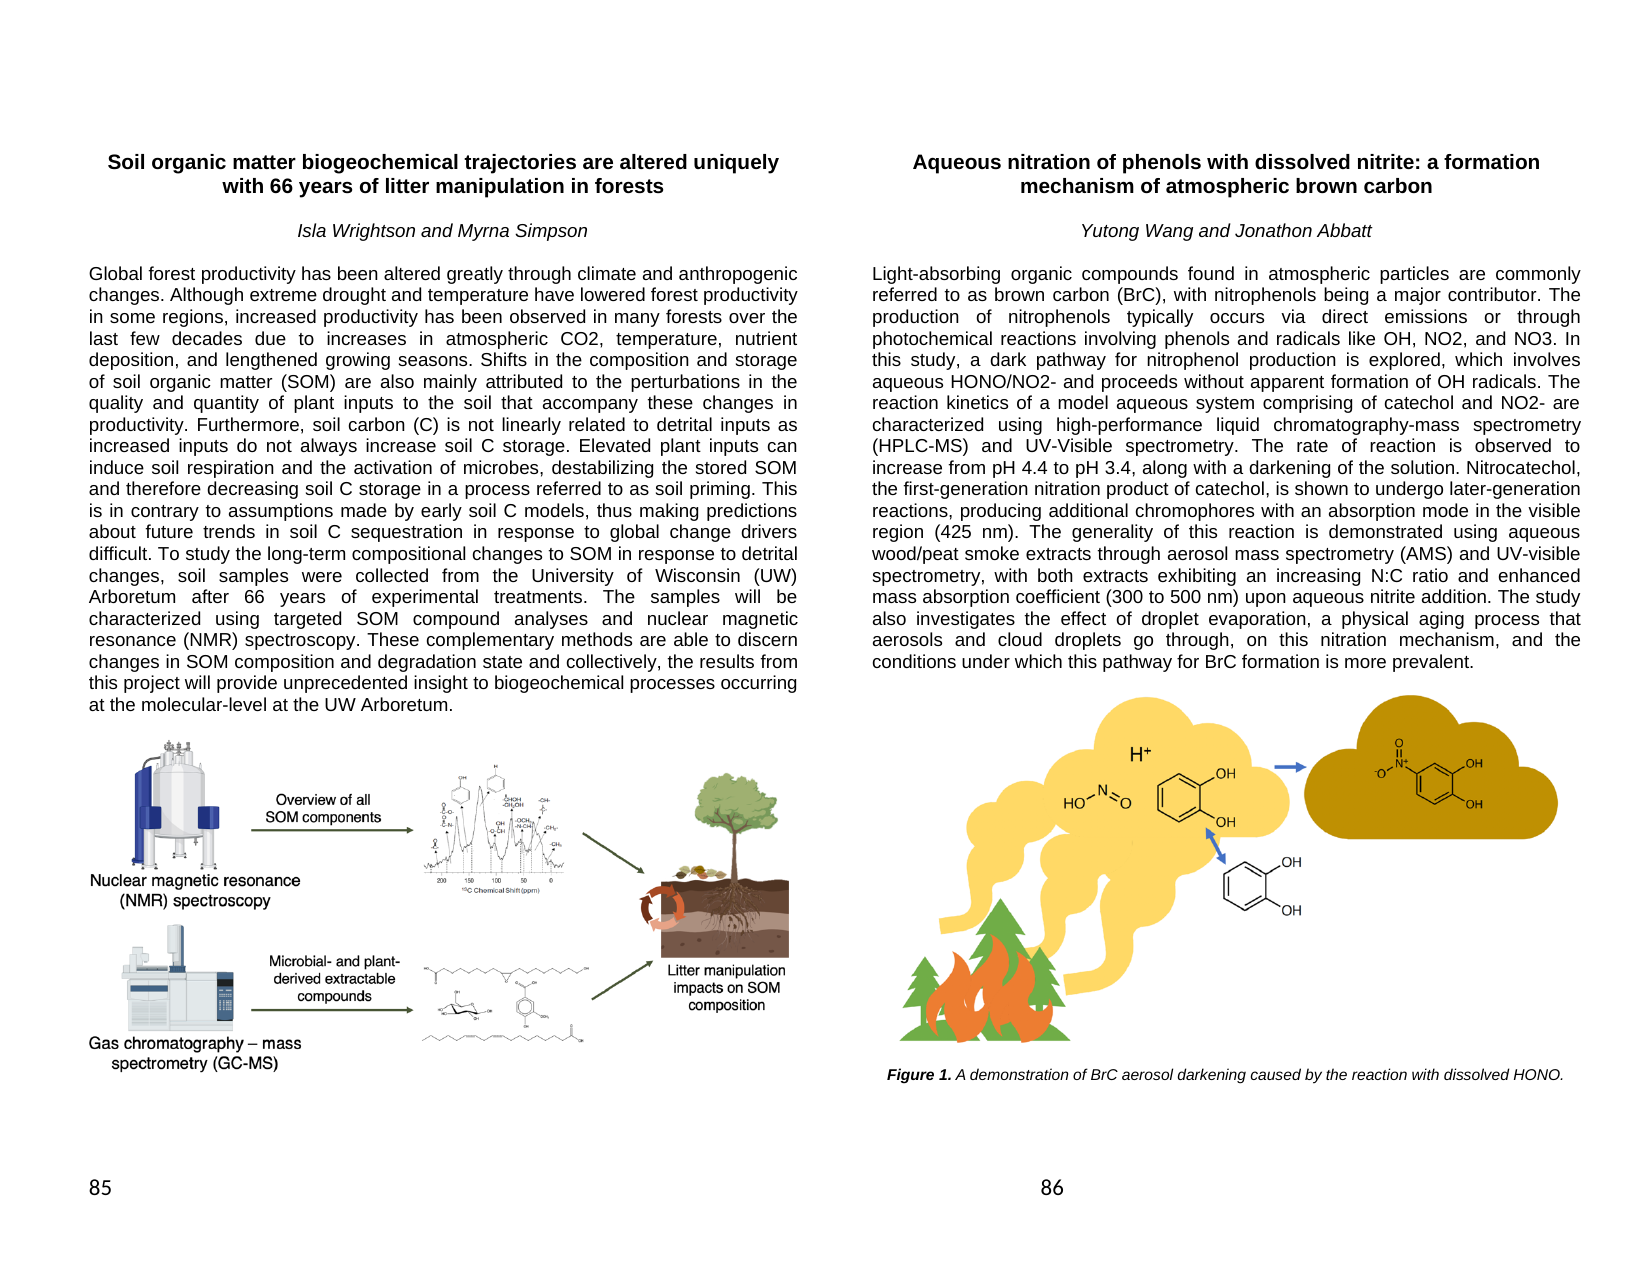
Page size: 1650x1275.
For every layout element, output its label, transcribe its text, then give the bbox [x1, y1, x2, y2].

text Figure 1. A demonstration of BrC aerosol darkening caused by the reaction with dissolved HONO. [872, 1066, 1581, 1084]
text Light-absorbing organic compounds found in atmospheric particles are commonly referred to as brown carbon (BrC), with nitrophenols being a major contributor. The production of nitrophenols typically occurs via direct emissions or through photochemical reactions involving phenols and radicals like OH, NO2, and NO3. In this study, a dark pathway for nitrophenol production is explored, which involves aqueous HONO/NO2- and proceeds without apparent formation of OH radicals. The reaction kinetics of a model aqueous system comprising of catechol and NO2- are characterized using high-performance liquid chromatography-mass spectrometry (HPLC-MS) and UV-Visible spectrometry. The rate of reaction is observed to increase from pH 4.4 to pH 3.4, along with a darkening of the solution. Nitrocatechol, the first-generation nitration product of catechol, is shown to undergo later-generation reactions, producing additional chromophores with an absorption mode in the visible region (425 nm). The generality of this reaction is demonstrated using aqueous wood/peat smoke extracts through aerosol mass spectrometry (AMS) and UV-visible spectrometry, with both extracts exhibiting an increasing N:C ratio and enhanced mass absorption coefficient (300 to 500 nm) upon aqueous nitrite addition. The study also investigates the effect of droplet evaporation, a physical aging process that aerosols and cloud droplets go through, on this nitration mechanism, and the conditions under which this pathway for BrC formation is more prevalent. [872, 263, 1581, 672]
text Global forest productivity has been altered greatly through climate and anthropogenic changes. Although extreme drought and temperature have lowered forest productivity in some regions, increased productivity has been observed in many forests over the last few decades due to increases in atmospheric CO2, temperature, nutrient deposition, and lengthened growing seasons. Shifts in the composition and storage of soil organic matter (SOM) are also mainly attributed to the perturbations in the quality and quantity of plant inputs to the soil that accompany these changes in productivity. Furthermore, soil carbon (C) is not linearly related to detrital inputs as increased inputs do not always increase soil C storage. Elevated plant inputs can induce soil respiration and the activation of microbes, destabilizing the stored SOM and therefore decreasing soil C storage in a process referred to as soil priming. This is in contrary to assumptions made by early soil C models, thus making predictions about future trends in soil C sequestration in response to global change drivers difficult. To study the long-term compositional changes to SOM in response to detrital changes, soil samples were collected from the University of Wisconsin (UW) Arboretum after 66 years of experimental treatments. The samples will be characterized using targeted SOM compound analyses and nuclear magnetic resonance (NMR) spectroscopy. These complementary methods are able to discern changes in SOM composition and degradation state and collectively, the results from this project will provide unprecedented insight to biogeochemical processes occurring at the molecular-level at the UW Arboretum. [89, 263, 798, 715]
text Yutong Wang and Jonathon Abbatt [872, 219, 1581, 241]
picture [893, 691, 1560, 1049]
text Isla Wrightson and Myrna Simpson [89, 219, 798, 241]
picture [88, 734, 791, 1076]
text Aqueous nitration of phenols with dissolved nitrite: a formation mechanism of atmospheric brown carbon [872, 150, 1581, 198]
text Soil organic matter biogeochemical trajectories are altered uniquely with 66 years of litter manipulation in forests [89, 150, 798, 198]
